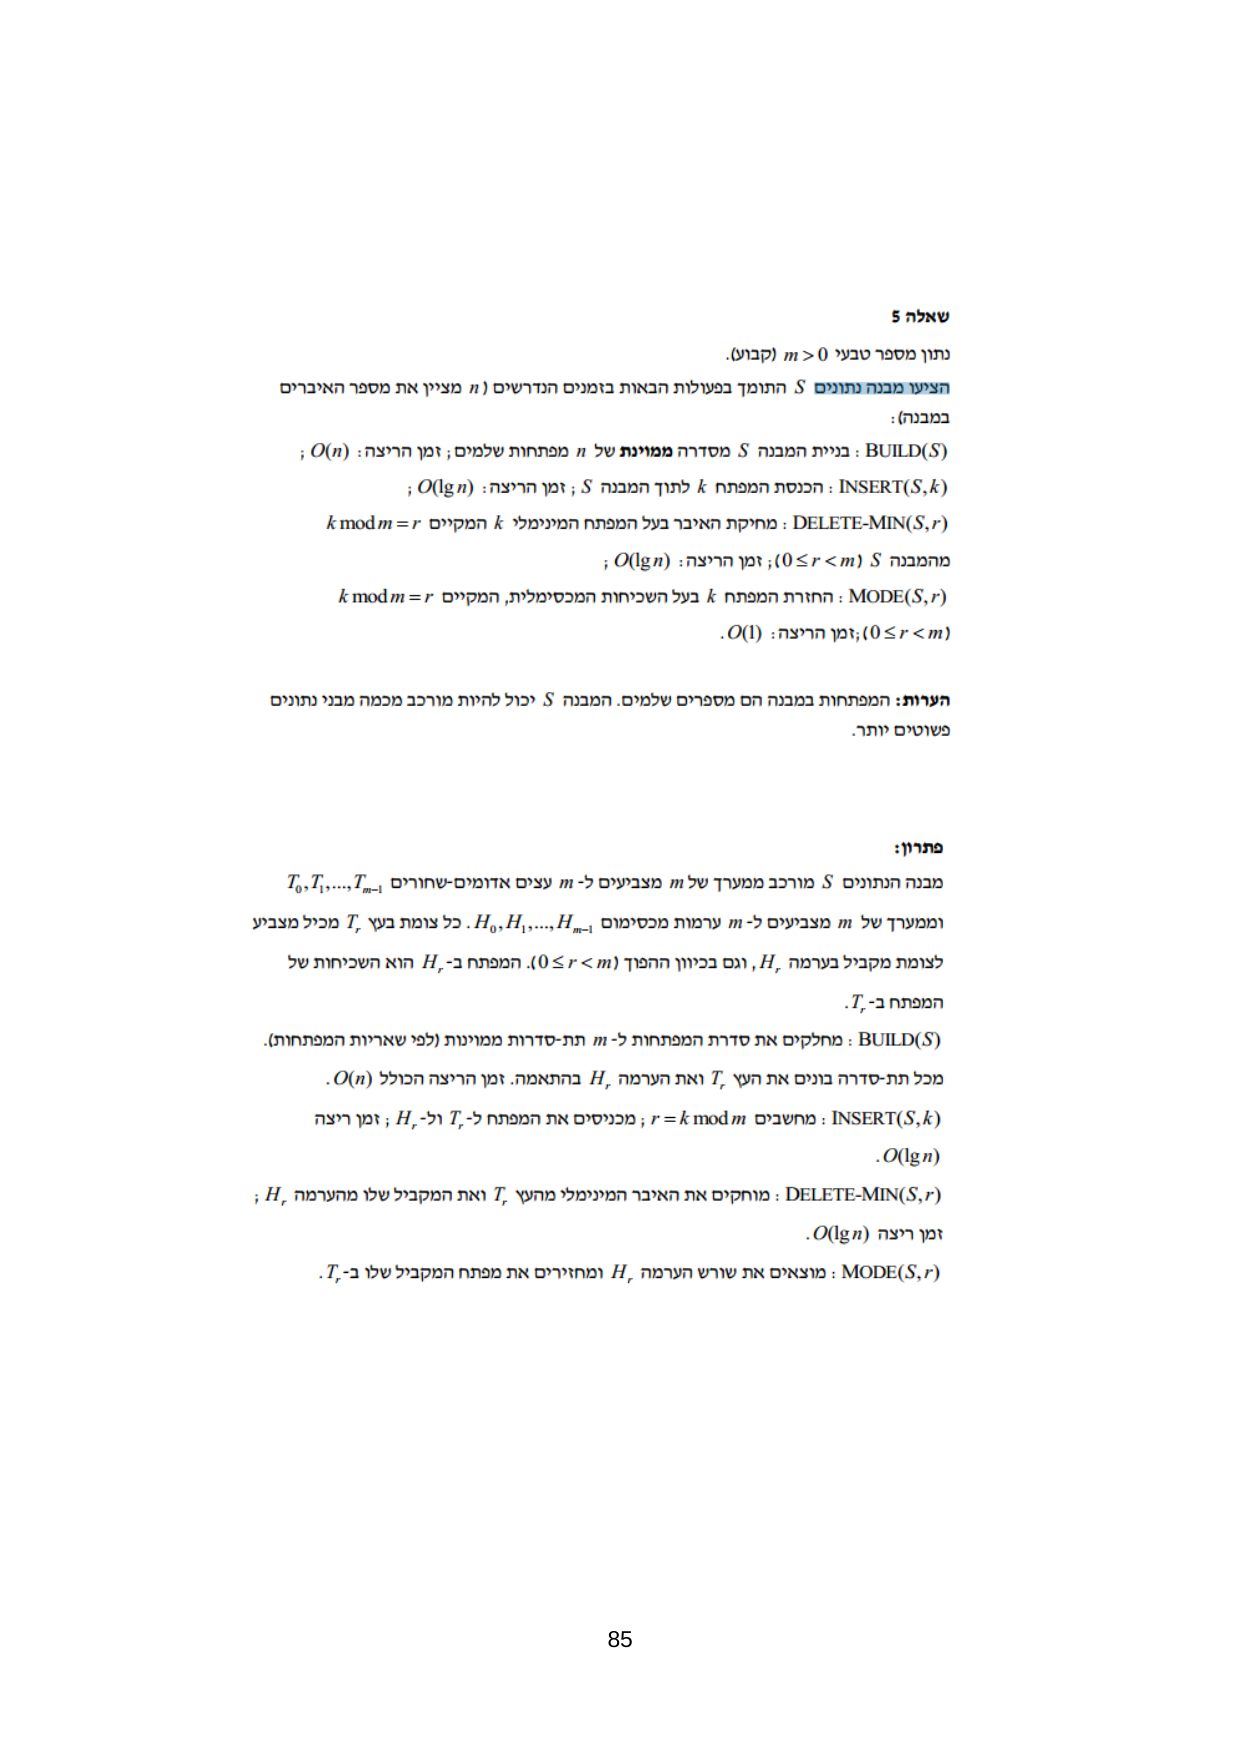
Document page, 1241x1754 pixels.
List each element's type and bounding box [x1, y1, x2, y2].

picture [187, 827, 1053, 1312]
picture [187, 290, 1053, 762]
